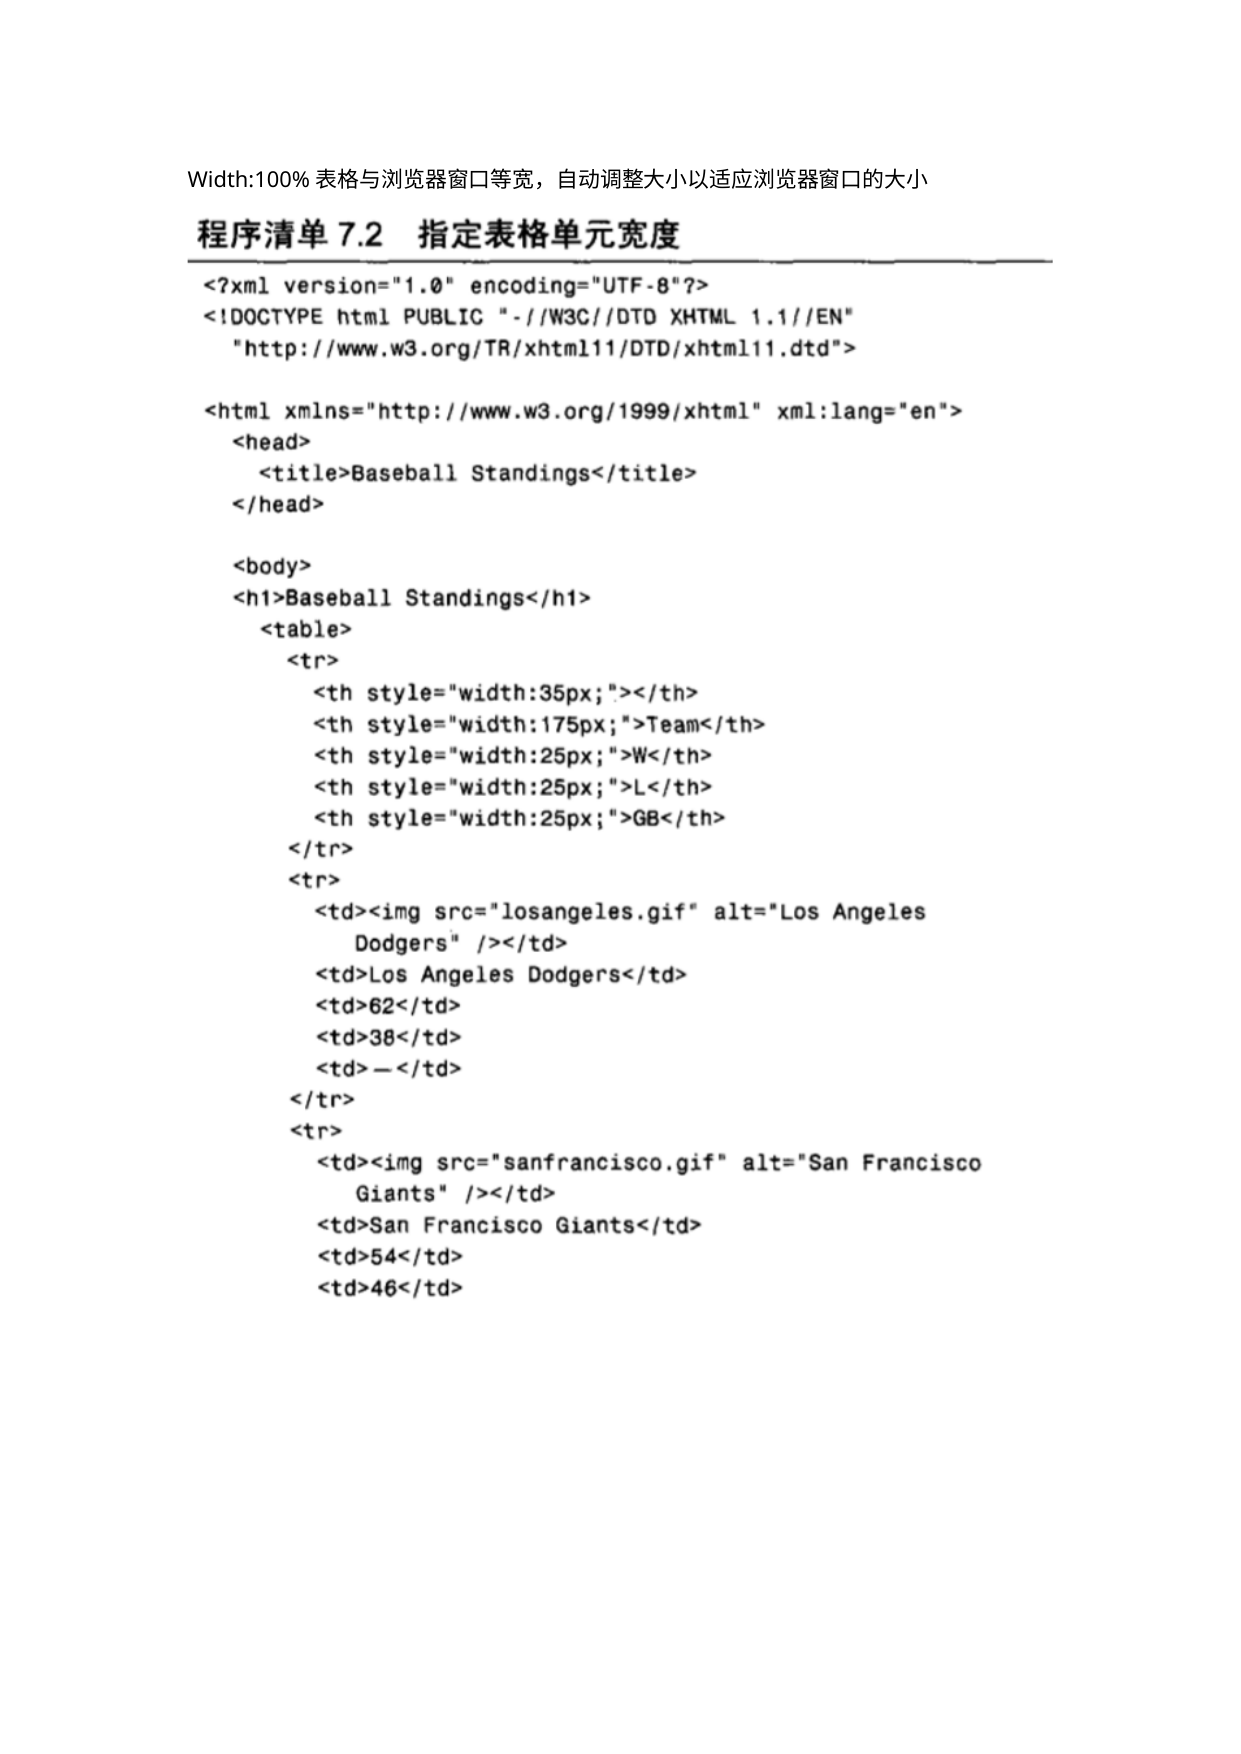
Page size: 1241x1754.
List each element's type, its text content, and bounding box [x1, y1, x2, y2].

picture [187, 194, 1053, 1307]
text Width:100% 表格与浏览器窗口等宽，自动调整大小以适应浏览器窗口的大小 [187, 162, 1053, 194]
